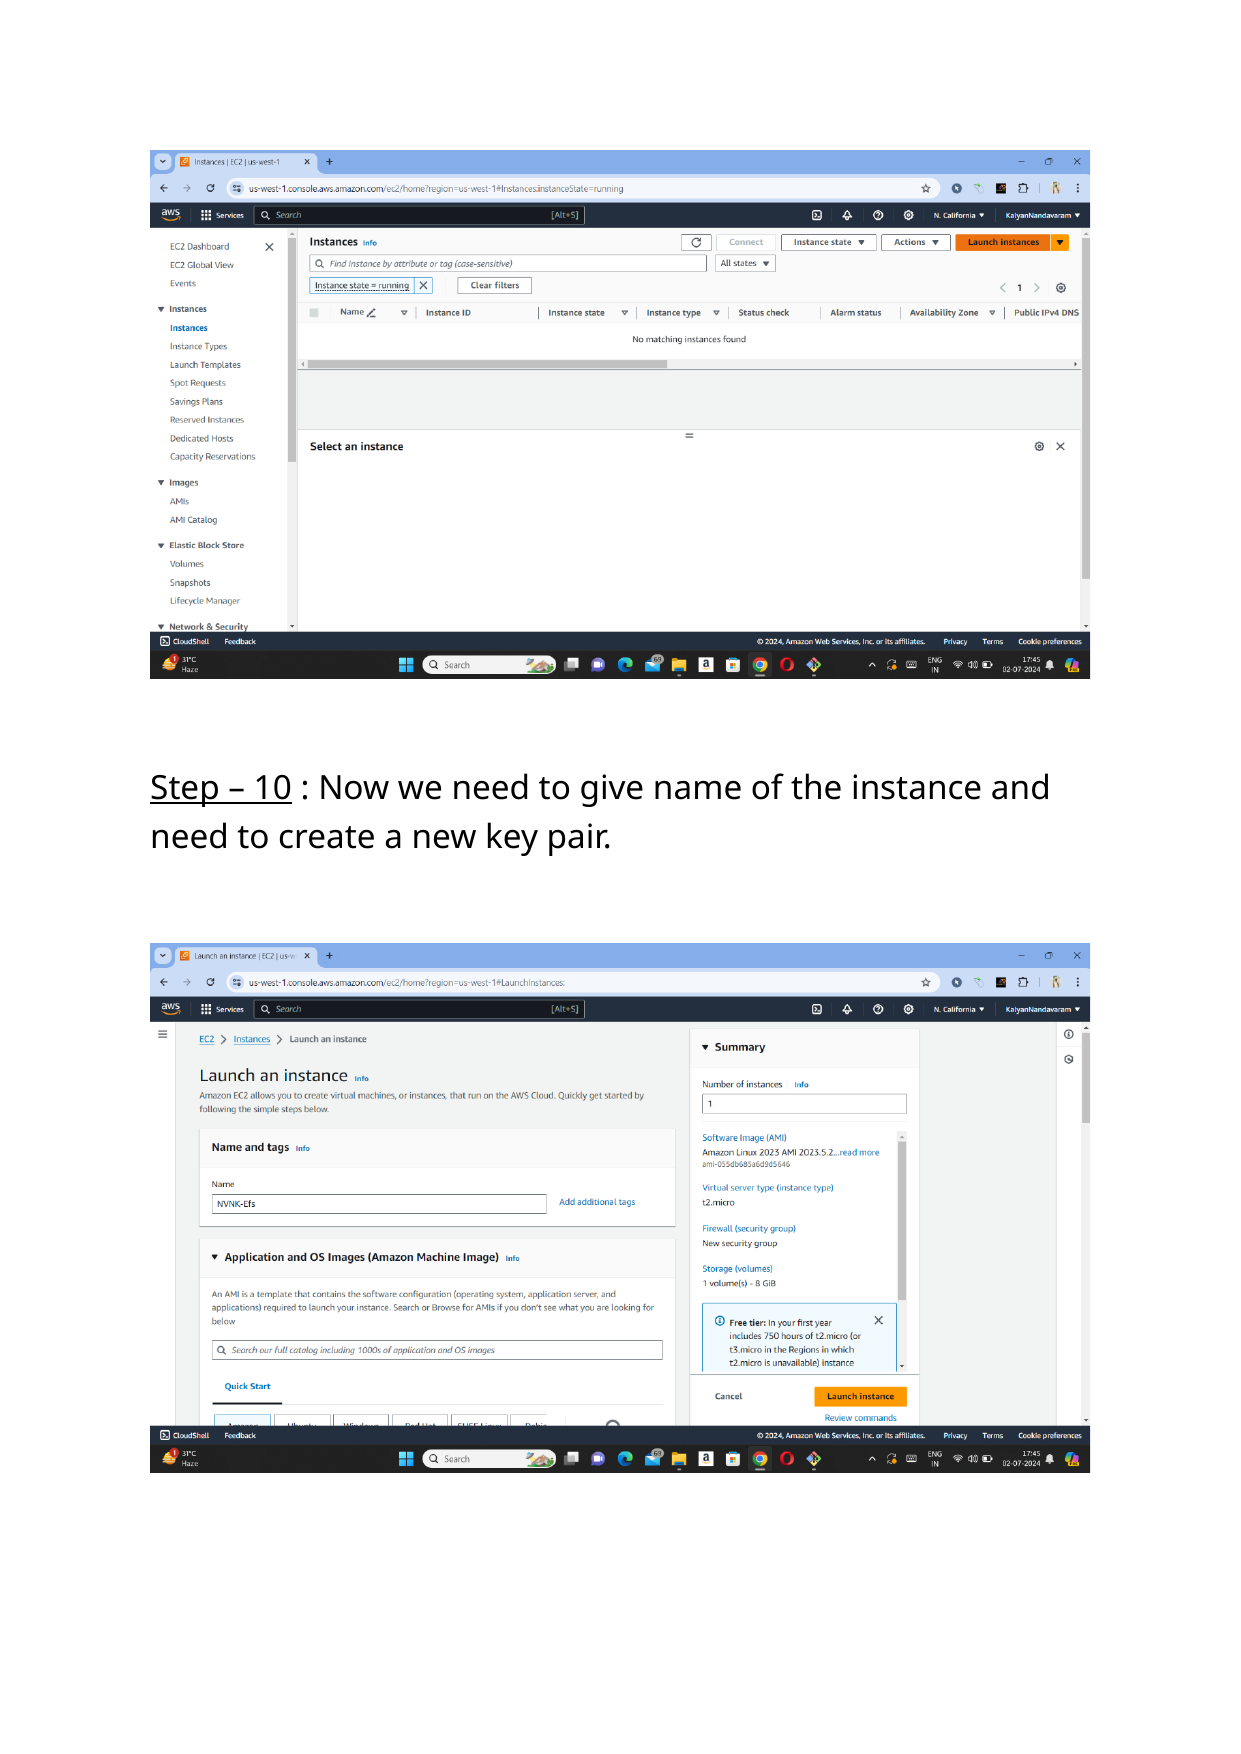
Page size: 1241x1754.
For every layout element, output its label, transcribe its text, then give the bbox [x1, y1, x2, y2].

text Step – 10 : Now we need to give name of the instance and need to create a new key pair. [150, 764, 1090, 858]
picture [150, 150, 1091, 679]
picture [150, 943, 1091, 1473]
